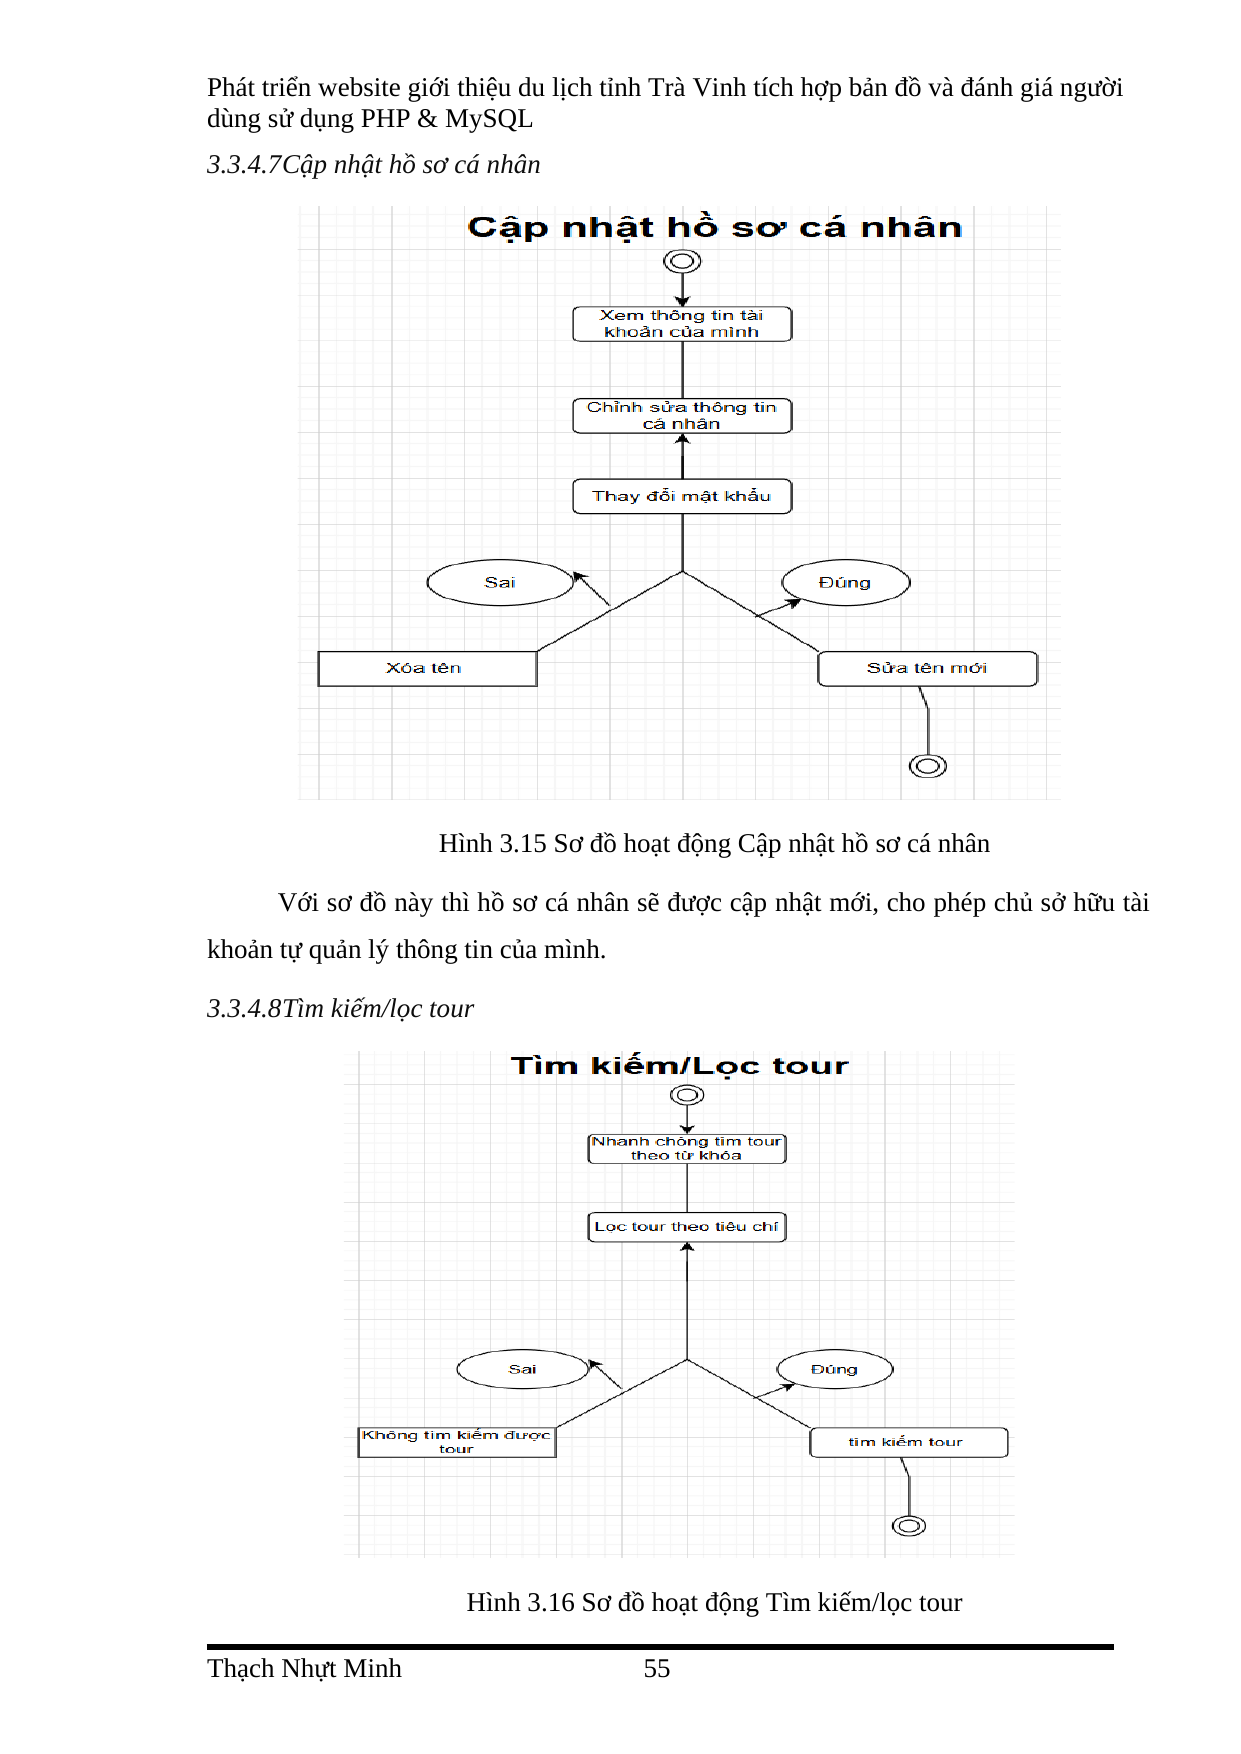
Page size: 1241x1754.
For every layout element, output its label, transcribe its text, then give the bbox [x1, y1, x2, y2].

text Với sơ đồ này thì hồ sơ cá nhân sẽ được cập nhật mới, cho phép chủ sở hữu tài khoản tự quản lý thông tin của mình. [207, 886, 1152, 964]
subtitle Cập nhật hồ sơ cá nhân [207, 148, 1152, 179]
subtitle Tìm kiếm/lọc tour [207, 992, 1152, 1023]
picture [343, 1051, 1015, 1558]
picture [297, 206, 1061, 800]
text Hình 3.16 Sơ đồ hoạt động Tìm kiếm/lọc tour [207, 1586, 1152, 1617]
text Hình 3.15 Sơ đồ hoạt động Cập nhật hồ sơ cá nhân [207, 827, 1152, 858]
